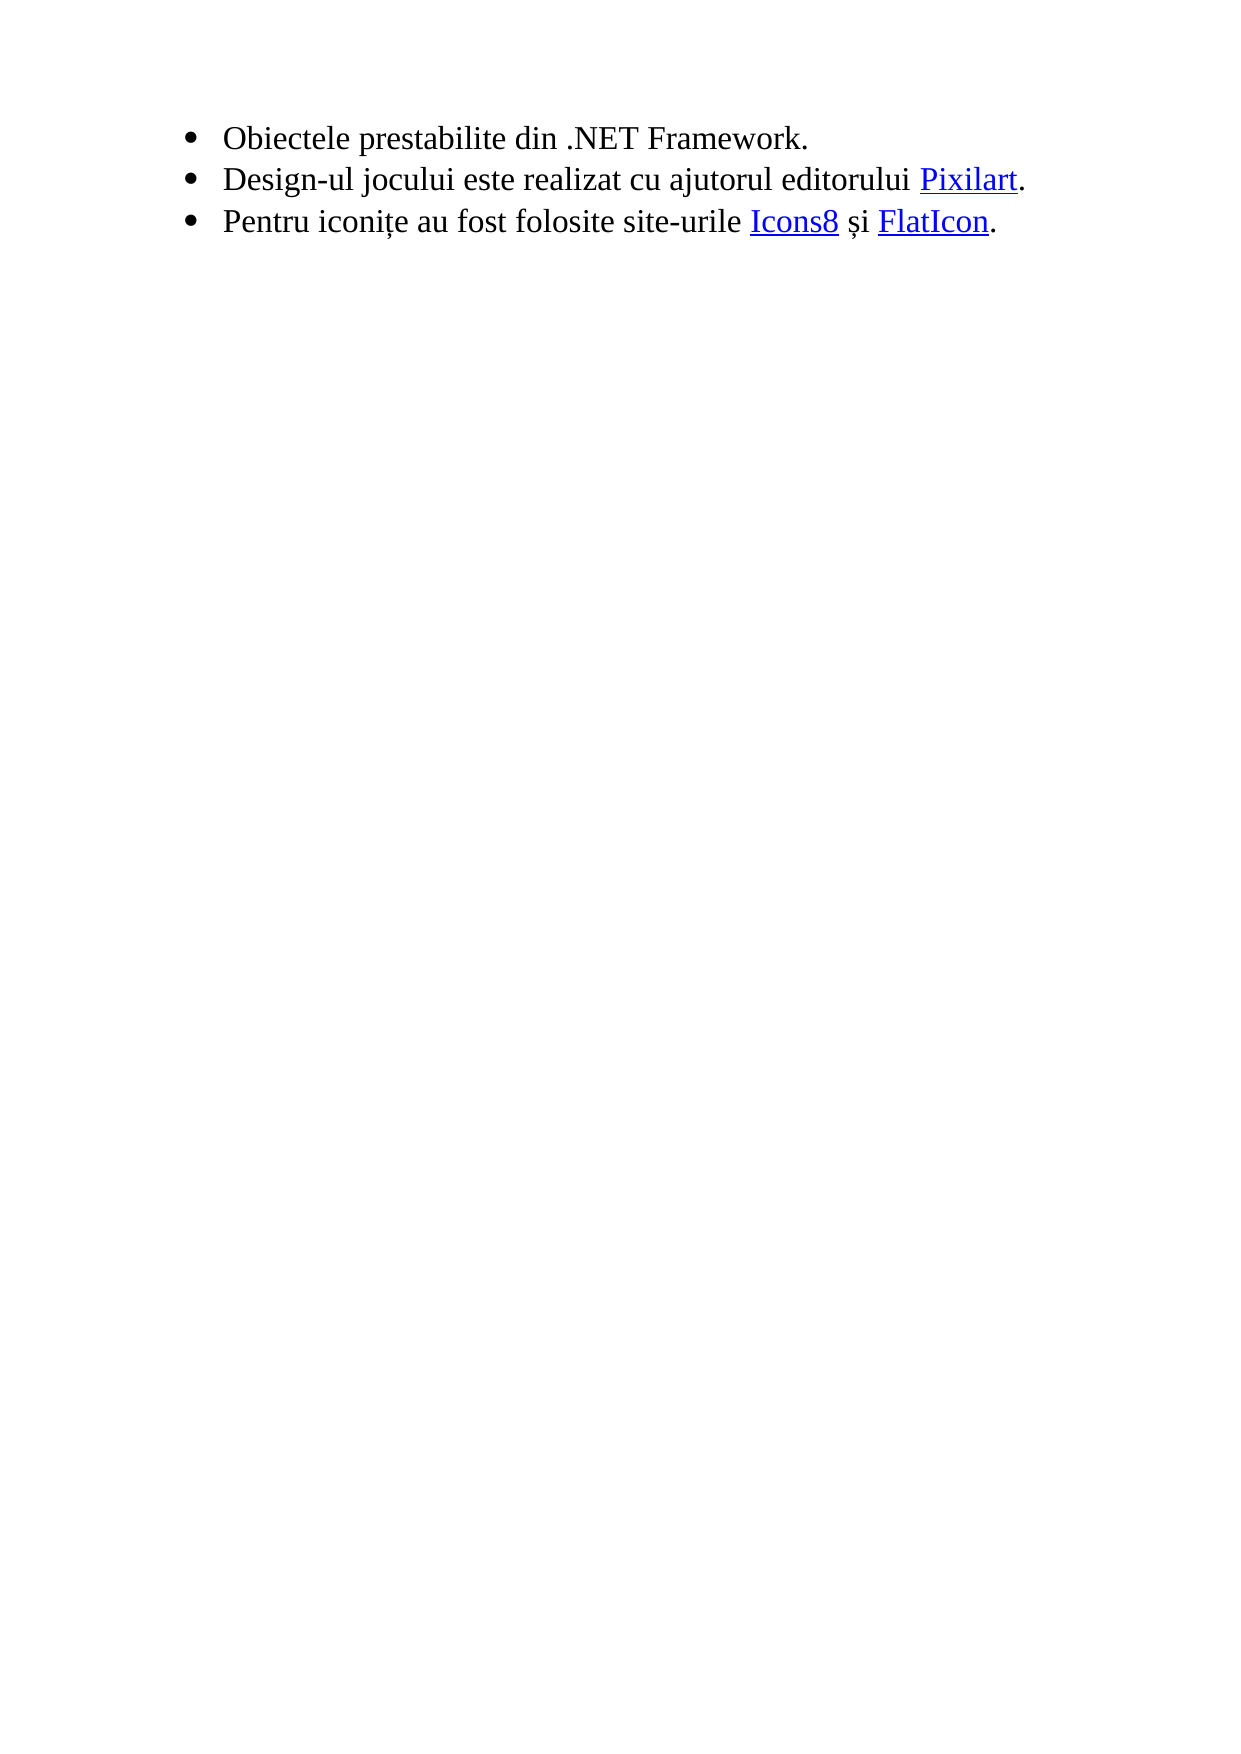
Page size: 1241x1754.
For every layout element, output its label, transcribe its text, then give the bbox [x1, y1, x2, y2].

list Obiectele prestabilite din .NET Framework. [185, 118, 1122, 156]
list Pentru iconițe au fost folosite site-urile Icons8 și FlatIcon. [185, 201, 1122, 239]
list Design-ul jocului este realizat cu ajutorul editorului Pixilart. [185, 159, 1122, 198]
